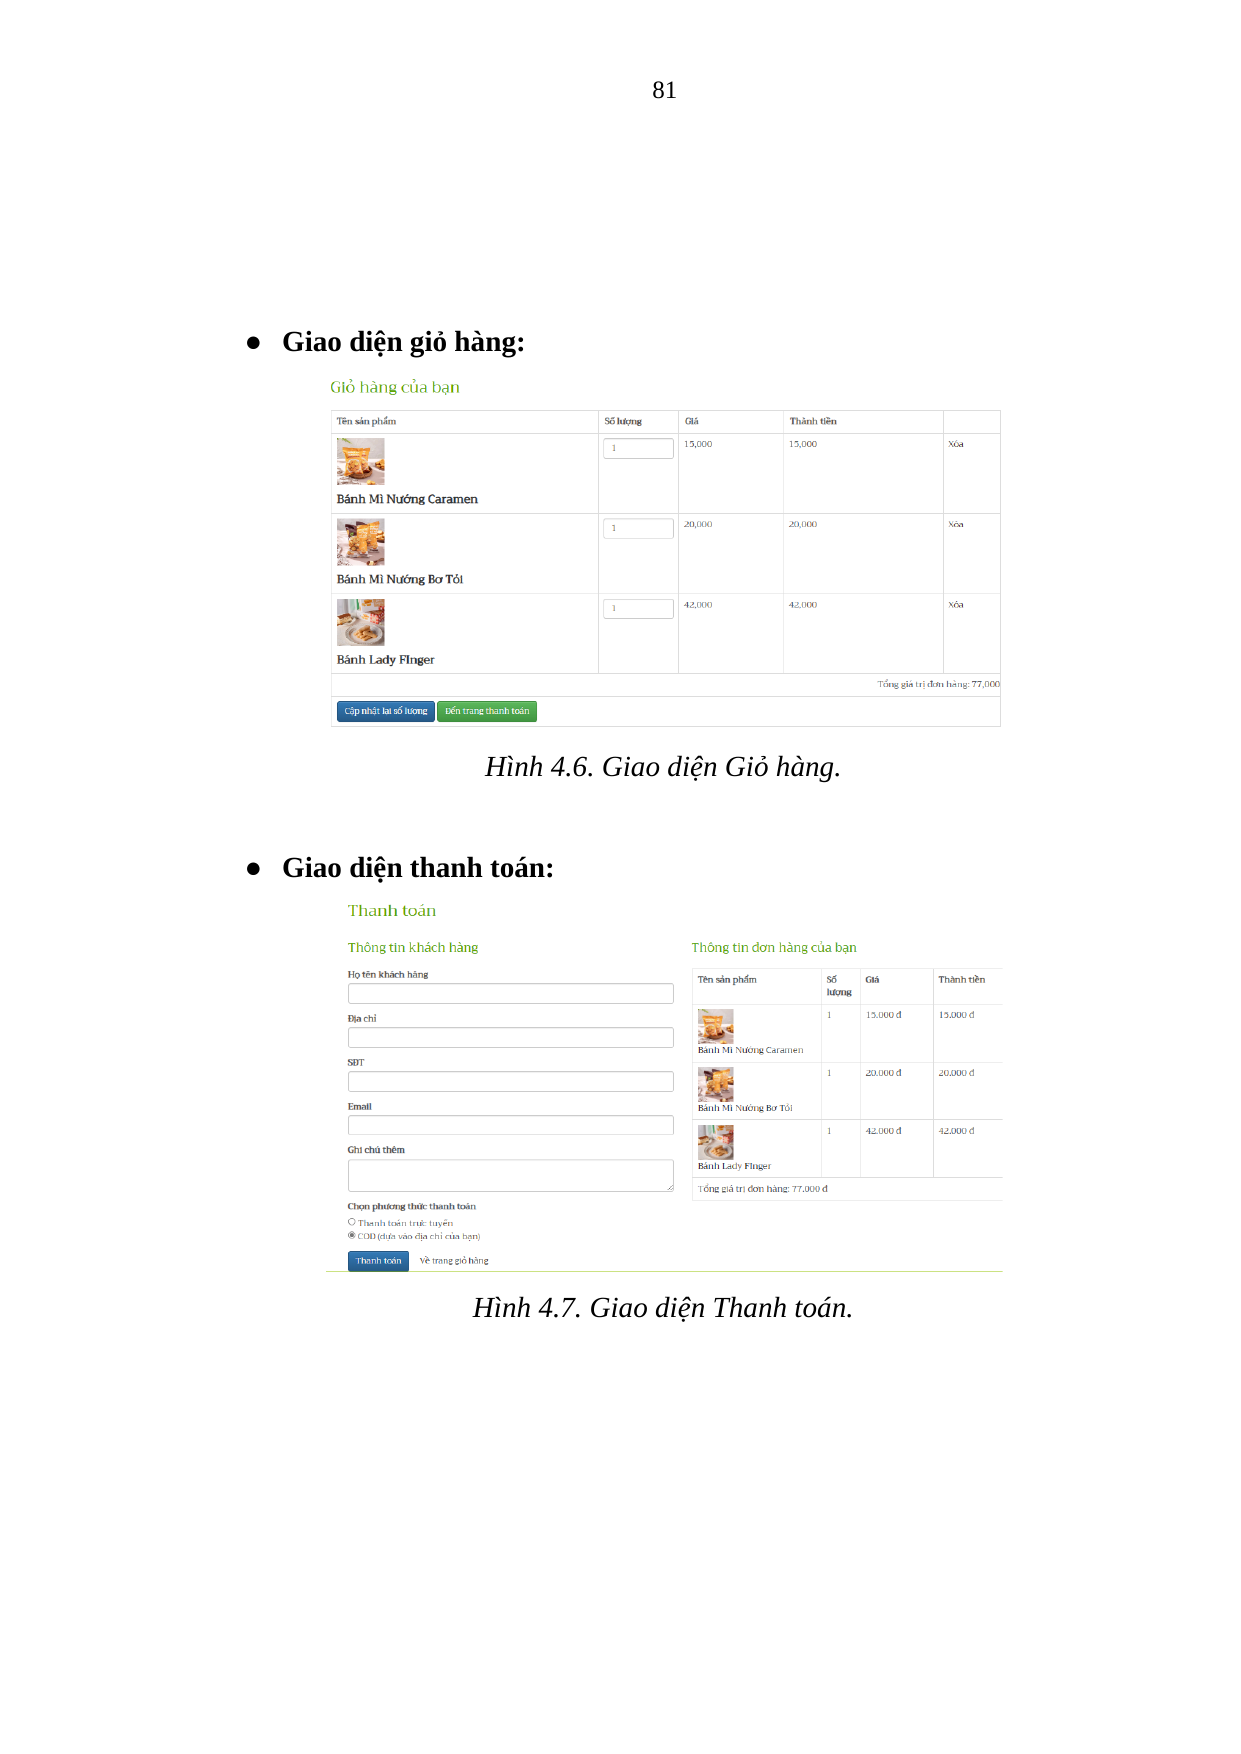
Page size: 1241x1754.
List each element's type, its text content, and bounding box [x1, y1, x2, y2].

picture [326, 900, 1003, 1272]
picture [308, 373, 1021, 731]
list Giao diện giỏ hàng: [244, 324, 1122, 357]
list Giao diện thanh toán: [244, 850, 1122, 883]
